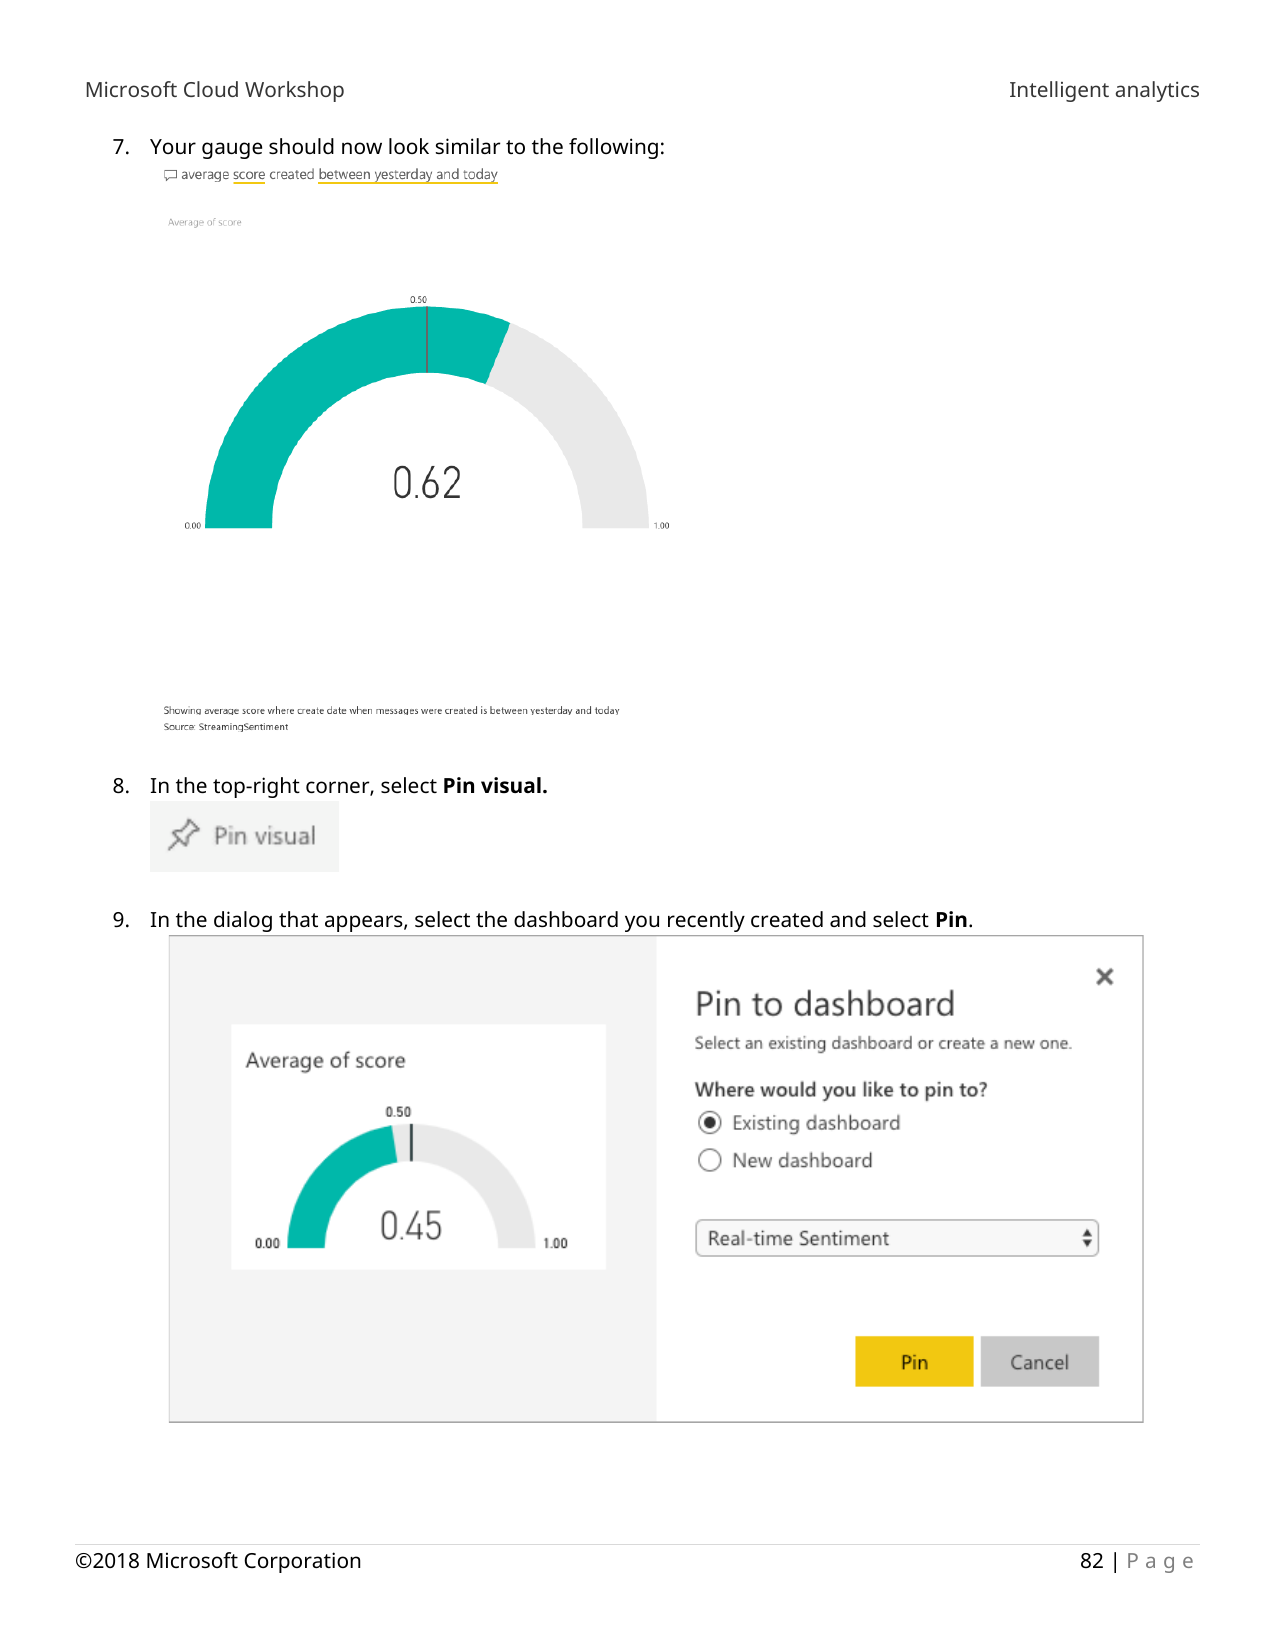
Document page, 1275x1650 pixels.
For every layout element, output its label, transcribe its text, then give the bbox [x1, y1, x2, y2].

list In the dialog that appears, select the dashboard you recently created and select Pin. [112, 905, 1200, 1423]
picture [150, 162, 675, 739]
picture [150, 801, 340, 872]
list In the top-right corner, select Pin visual. [112, 771, 1200, 872]
